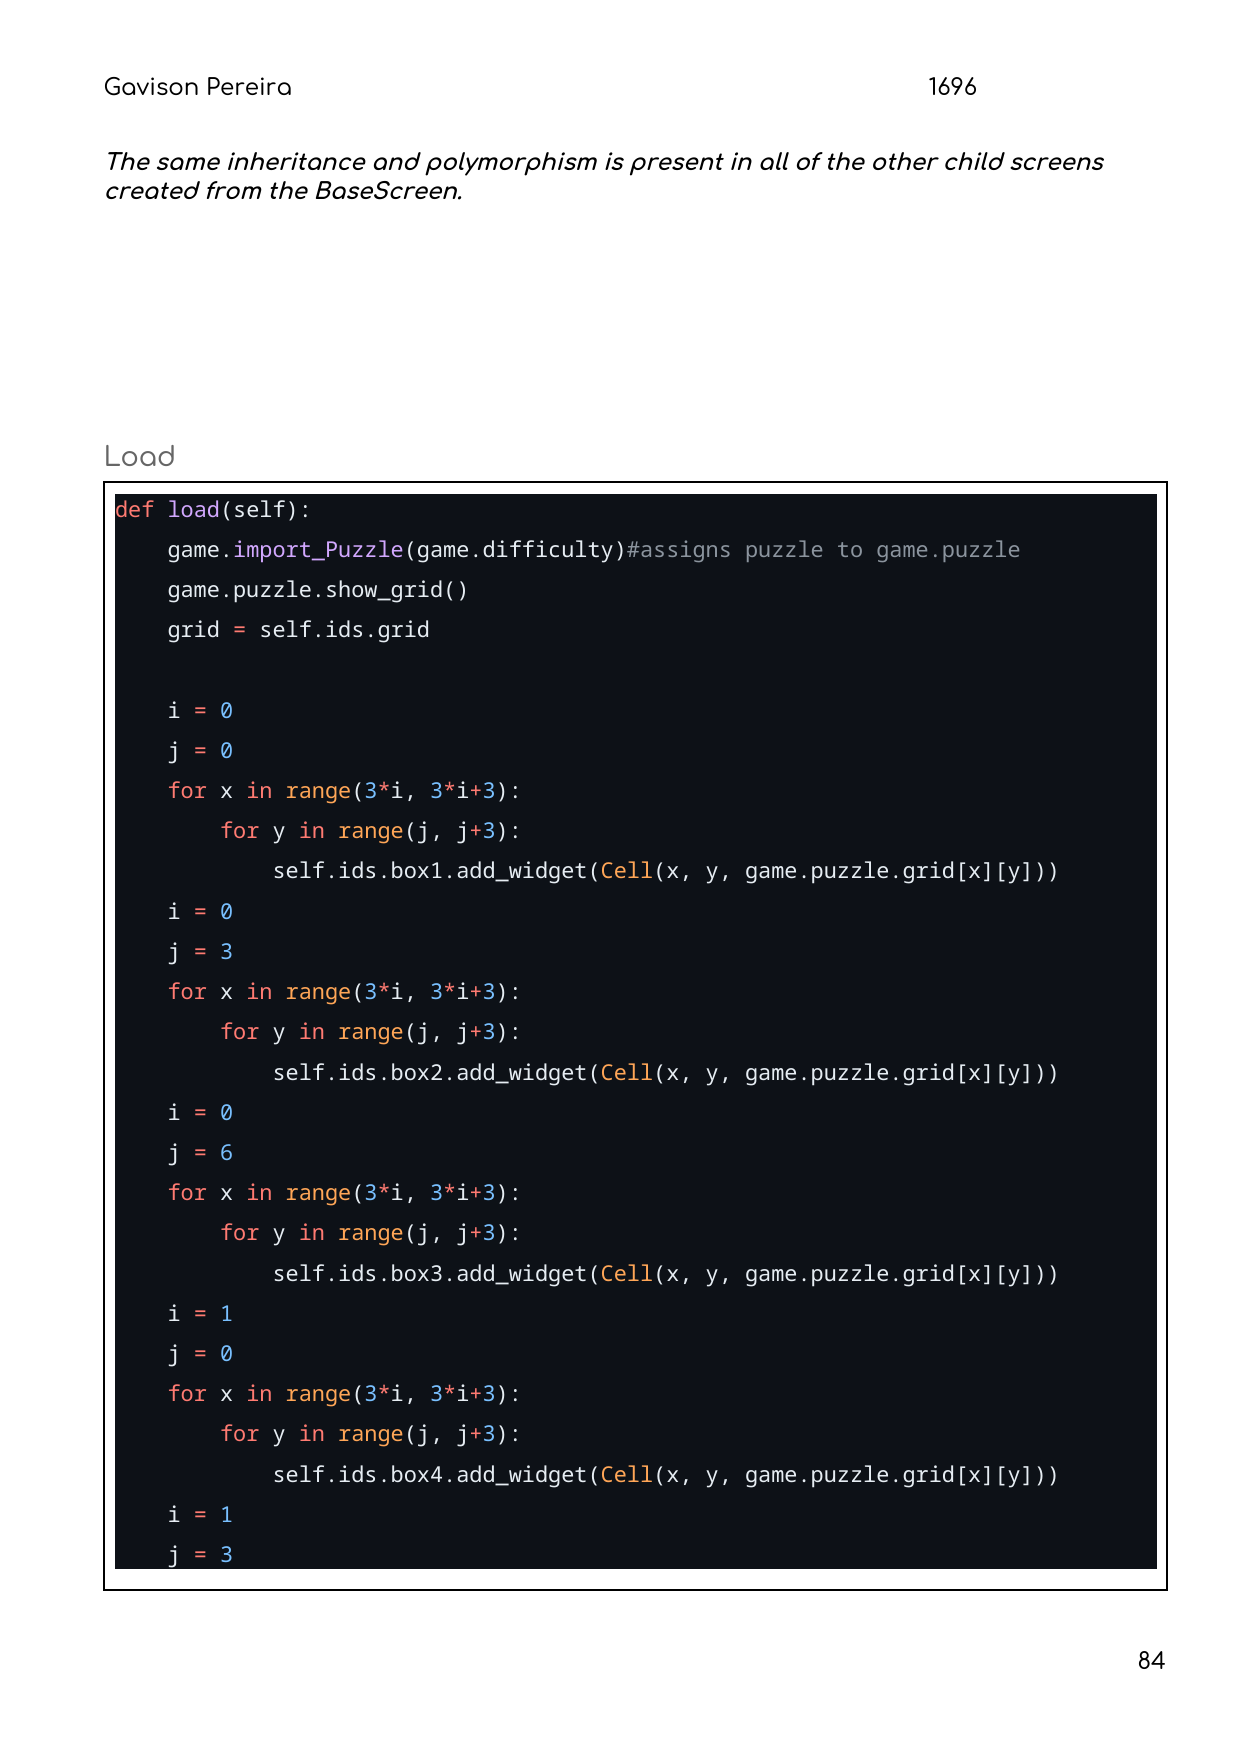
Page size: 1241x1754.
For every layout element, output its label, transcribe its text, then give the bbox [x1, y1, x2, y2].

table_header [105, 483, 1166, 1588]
text The same inheritance and polymorphism is present in all of the other child screens created from the BaseScreen. [103, 150, 1166, 205]
subtitle Load [103, 443, 1166, 473]
